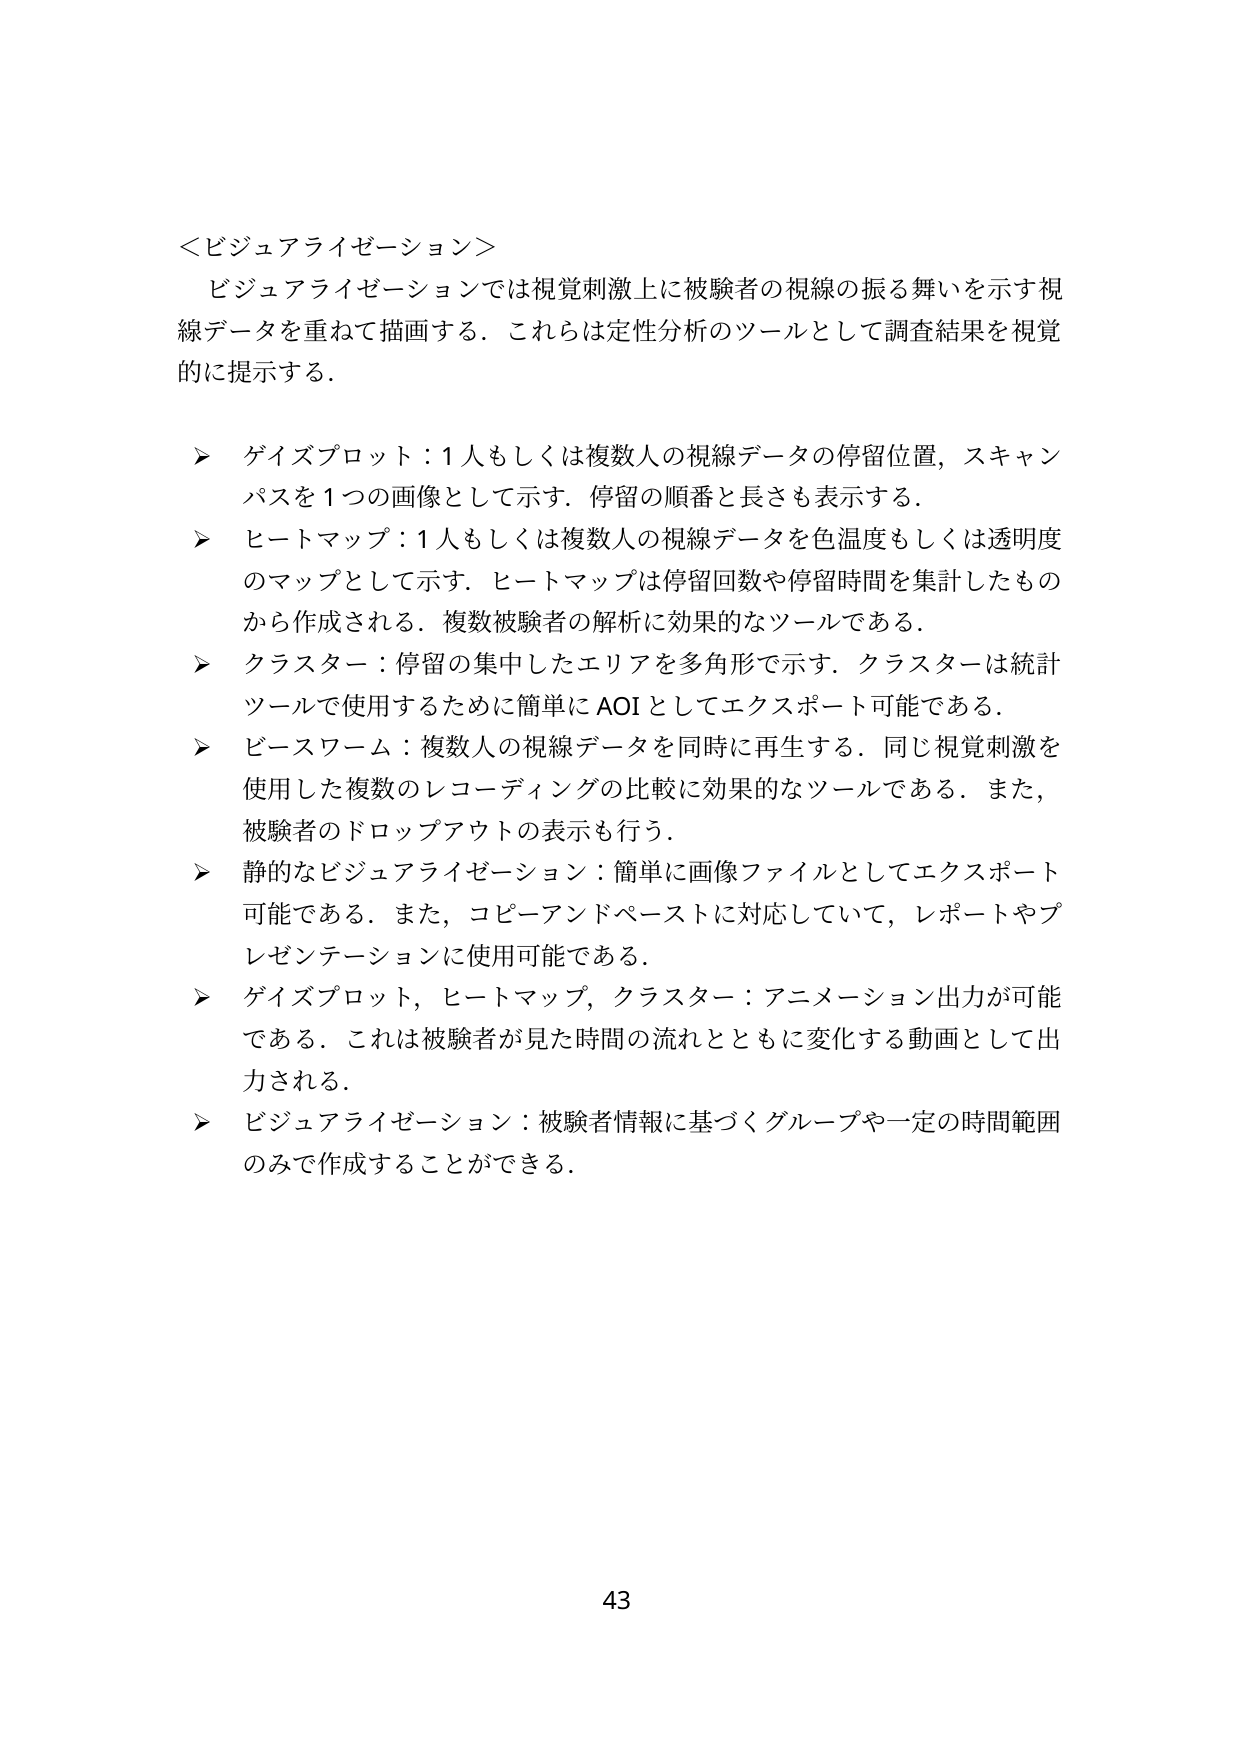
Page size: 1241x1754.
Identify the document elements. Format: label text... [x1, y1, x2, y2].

list 静的なビジュアライゼーション：簡単に画像ファイルとしてエクスポート可能である．また，コピーアンドペーストに対応していて，レポートやプレゼンテーションに使用可能である． [192, 850, 1063, 975]
list ゲイズプロット，ヒートマップ，クラスター：アニメーション出力が可能である．これは被験者が見た時間の流れとともに変化する動画として出力される． [192, 975, 1063, 1100]
text ＜ビジュアライゼーション＞ [177, 225, 1063, 267]
list クラスター：停留の集中したエリアを多角形で示す．クラスターは統計ツールで使用するために簡単にAOIとしてエクスポート可能である． [192, 642, 1063, 725]
list ヒートマップ：1人もしくは複数人の視線データを色温度もしくは透明度のマップとして示す．ヒートマップは停留回数や停留時間を集計したものから作成される．複数被験者の解析に効果的なツールである． [192, 517, 1063, 642]
list ゲイズプロット：1人もしくは複数人の視線データの停留位置，スキャンパスを1つの画像として示す．停留の順番と長さも表示する． [192, 433, 1063, 517]
text ビジュアライゼーションでは視覚刺激上に被験者の視線の振る舞いを示す視線データを重ねて描画する．これらは定性分析のツールとして調査結果を視覚的に提示する． [177, 267, 1063, 392]
list ビジュアライゼーション：被験者情報に基づくグループや一定の時間範囲のみで作成することができる． [192, 1100, 1063, 1183]
list ビースワーム：複数人の視線データを同時に再生する．同じ視覚刺激を使用した複数のレコーディングの比較に効果的なツールである．また，被験者のドロップアウトの表示も行う． [192, 725, 1063, 850]
